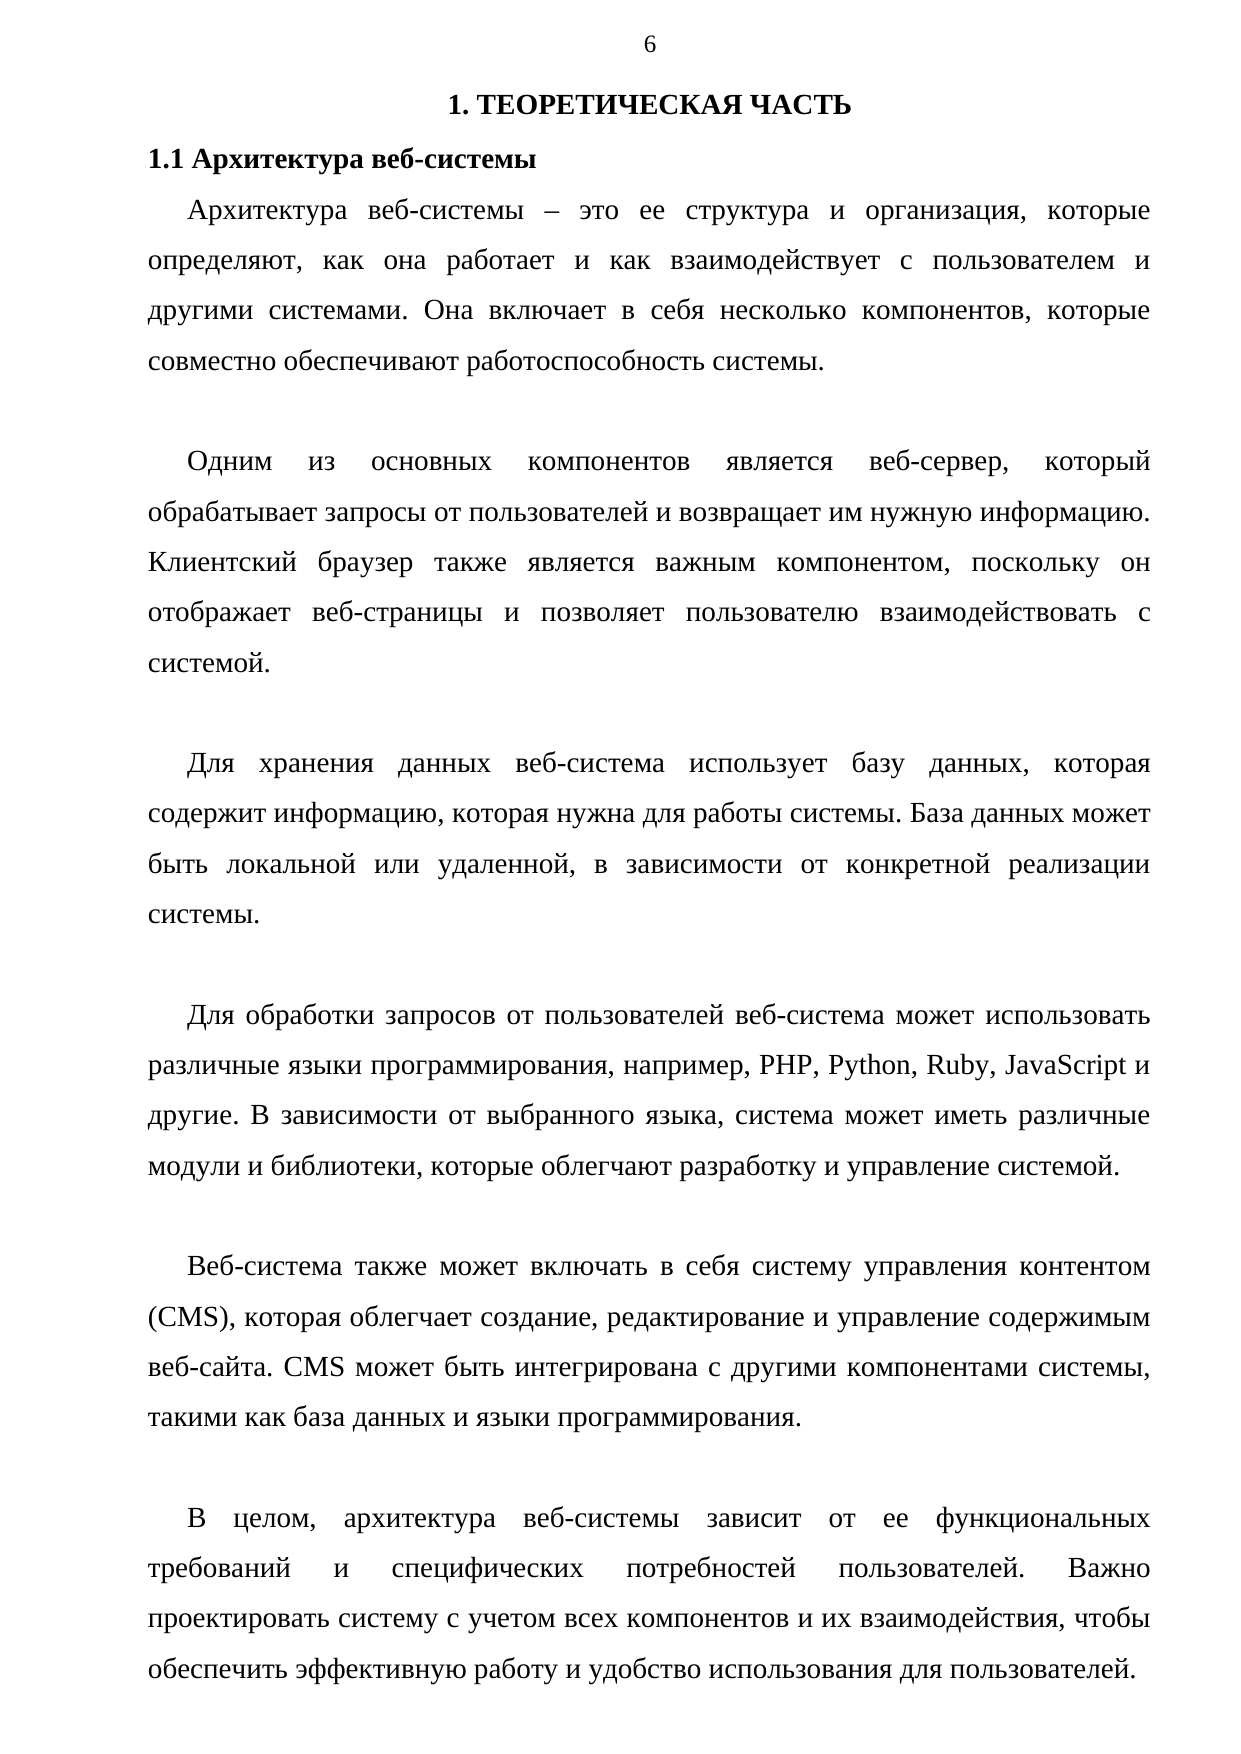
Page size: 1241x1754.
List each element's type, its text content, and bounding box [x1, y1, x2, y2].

text Для хранения данных веб-система использует базу данных, которая содержит информацию, которая нужна для работы системы. База данных может быть локальной или удаленной, в зависимости от конкретной реализации системы. [148, 745, 1152, 930]
text В целом, архитектура веб-системы зависит от ее функциональных требований и специфических потребностей пользователей. Важно проектировать систему с учетом всех компонентов и их взаимодействия, чтобы обеспечить эффективную работу и удобство использования для пользователей. [148, 1500, 1152, 1684]
text Одним из основных компонентов является веб-сервер, который обрабатывает запросы от пользователей и возвращает им нужную информацию. Клиентский браузер также является важным компонентом, поскольку он отображает веб-страницы и позволяет пользователю взаимодействовать с системой. [148, 443, 1152, 678]
text 1.1 Архитектура веб-системы [148, 142, 1152, 175]
text Архитектура веб-системы – это ее структура и организация, которые определяют, как она работает и как взаимодействует с пользователем и другими системами. Она включает в себя несколько компонентов, которые совместно обеспечивают работоспособность системы. [148, 192, 1152, 376]
text Веб-система также может включать в себя систему управления контентом (CMS), которая облегчает создание, редактирование и управление содержимым веб-сайта. CMS может быть интегрирована с другими компонентами системы, такими как база данных и языки программирования. [148, 1248, 1152, 1433]
text Для обработки запросов от пользователей веб-система может использовать различные языки программирования, например, PHP, Python, Ruby, JavaScript и другие. В зависимости от выбранного языка, система может иметь различные модули и библиотеки, которые облегчают разработку и управление системой. [148, 997, 1152, 1181]
text 1. ТЕОРЕТИЧЕСКАЯ ЧАСТЬ [148, 87, 1152, 121]
